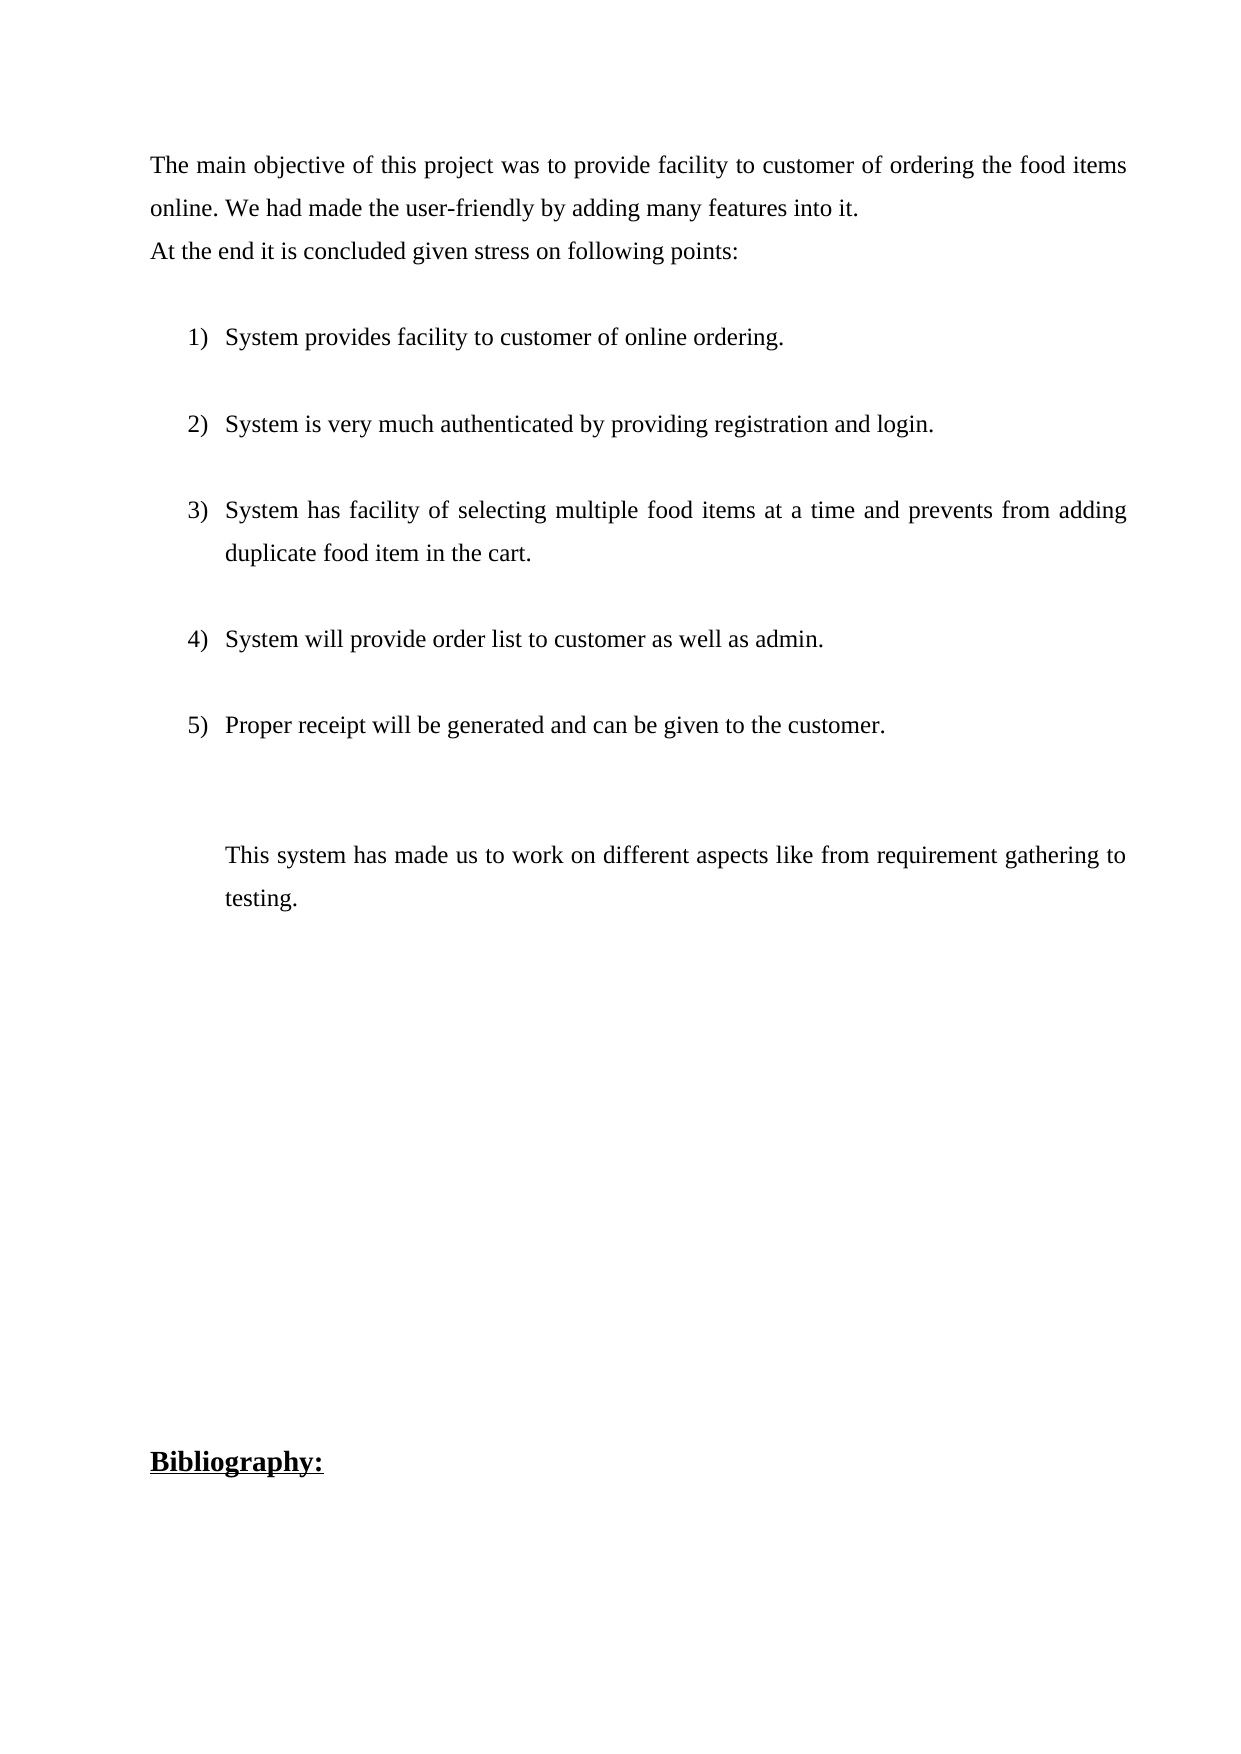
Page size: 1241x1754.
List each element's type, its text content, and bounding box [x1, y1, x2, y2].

text At the end it is concluded given stress on following points: [150, 236, 1128, 265]
list Proper receipt will be generated and can be given to the customer. [187, 711, 1128, 739]
list System will provide order list to customer as well as admin. [187, 624, 1128, 653]
list This system has made us to work on different aspects like from requirement gathering to testing. [225, 840, 1128, 912]
text The main objective of this project was to provide facility to customer of ordering the food items online. We had made the user-friendly by adding many features into it. [150, 150, 1128, 222]
list System is very much authenticated by providing registration and login. [187, 409, 1128, 437]
list System has facility of selecting multiple food items at a time and prevents from adding duplicate food item in the cart. [187, 495, 1128, 567]
text Bibliography: [150, 1444, 1128, 1477]
list System provides facility to customer of online ordering. [187, 322, 1128, 351]
